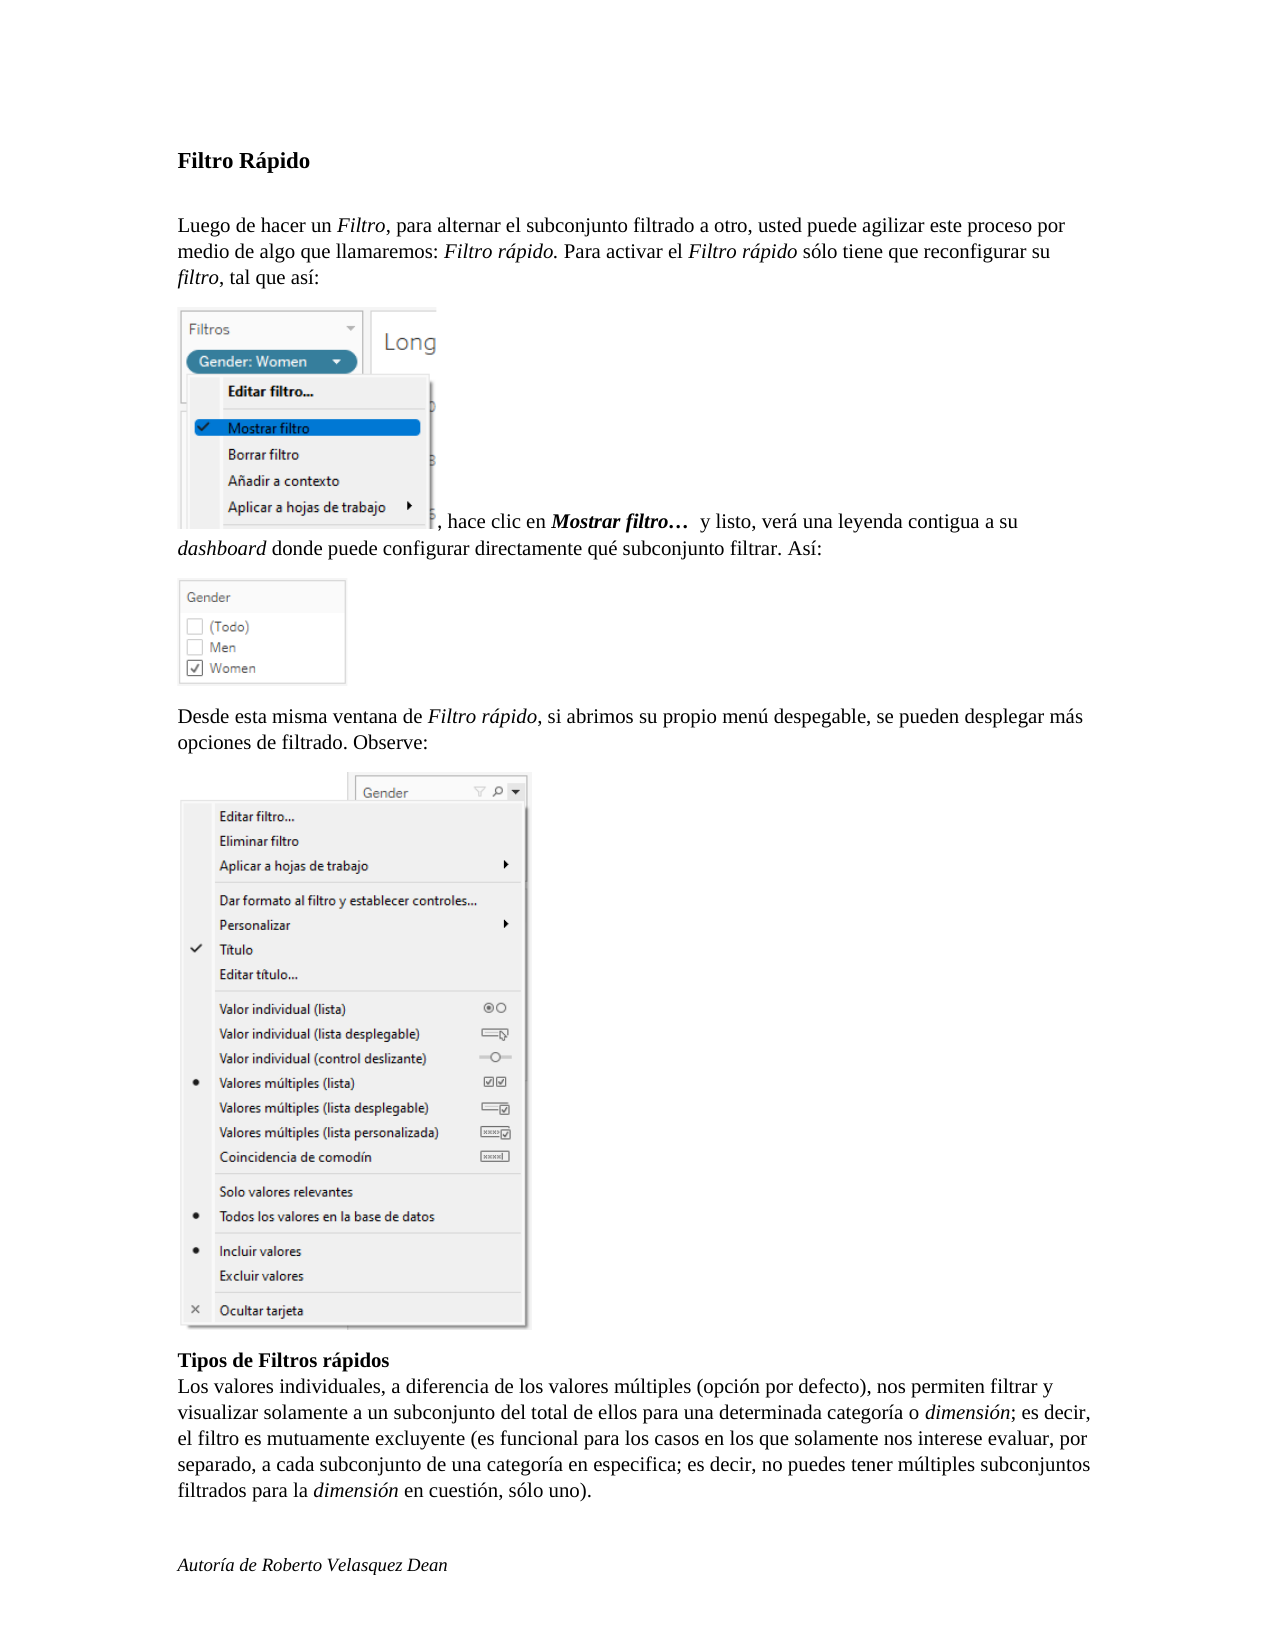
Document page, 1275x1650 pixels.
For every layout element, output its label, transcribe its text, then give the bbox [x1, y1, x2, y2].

picture [177, 772, 532, 1330]
text Luego de hacer un Filtro, para alternar el subconjunto filtrado a otro, usted puede agilizar este proceso por medio de algo que llamaremos: Filtro rápido. Para activar el Filtro rápido sólo tiene que reconfigurar su filtro, tal que así: [177, 213, 1098, 289]
subtitle Tipos de Filtros rápidos [177, 1348, 1098, 1372]
subtitle Filtro Rápido [177, 148, 1098, 211]
text , hace clic en Mostrar filtro… y listo, verá una leyenda contigua a su dashboard donde puede configurar directamente qué subconjunto filtrar. Así: [177, 308, 1098, 560]
text Los valores individuales, a diferencia de los valores múltiples (opción por defecto), nos permiten filtrar y visualizar solamente a un subconjunto del total de ellos para una determinada categoría o dimensión; es decir, el filtro es mutuamente excluyente (es funcional para los casos en los que solamente nos interese evaluar, por separado, a cada subconjunto de una categoría en especifica; es decir, no puedes tener múltiples subconjuntos filtrados para la dimensión en cuestión, sólo uno). [177, 1374, 1098, 1502]
picture [177, 578, 348, 686]
picture [177, 307, 437, 529]
text Desde esta misma ventana de Filtro rápido, si abrimos su propio menú despegable, se pueden desplegar más opciones de filtrado. Observe: [177, 704, 1098, 754]
